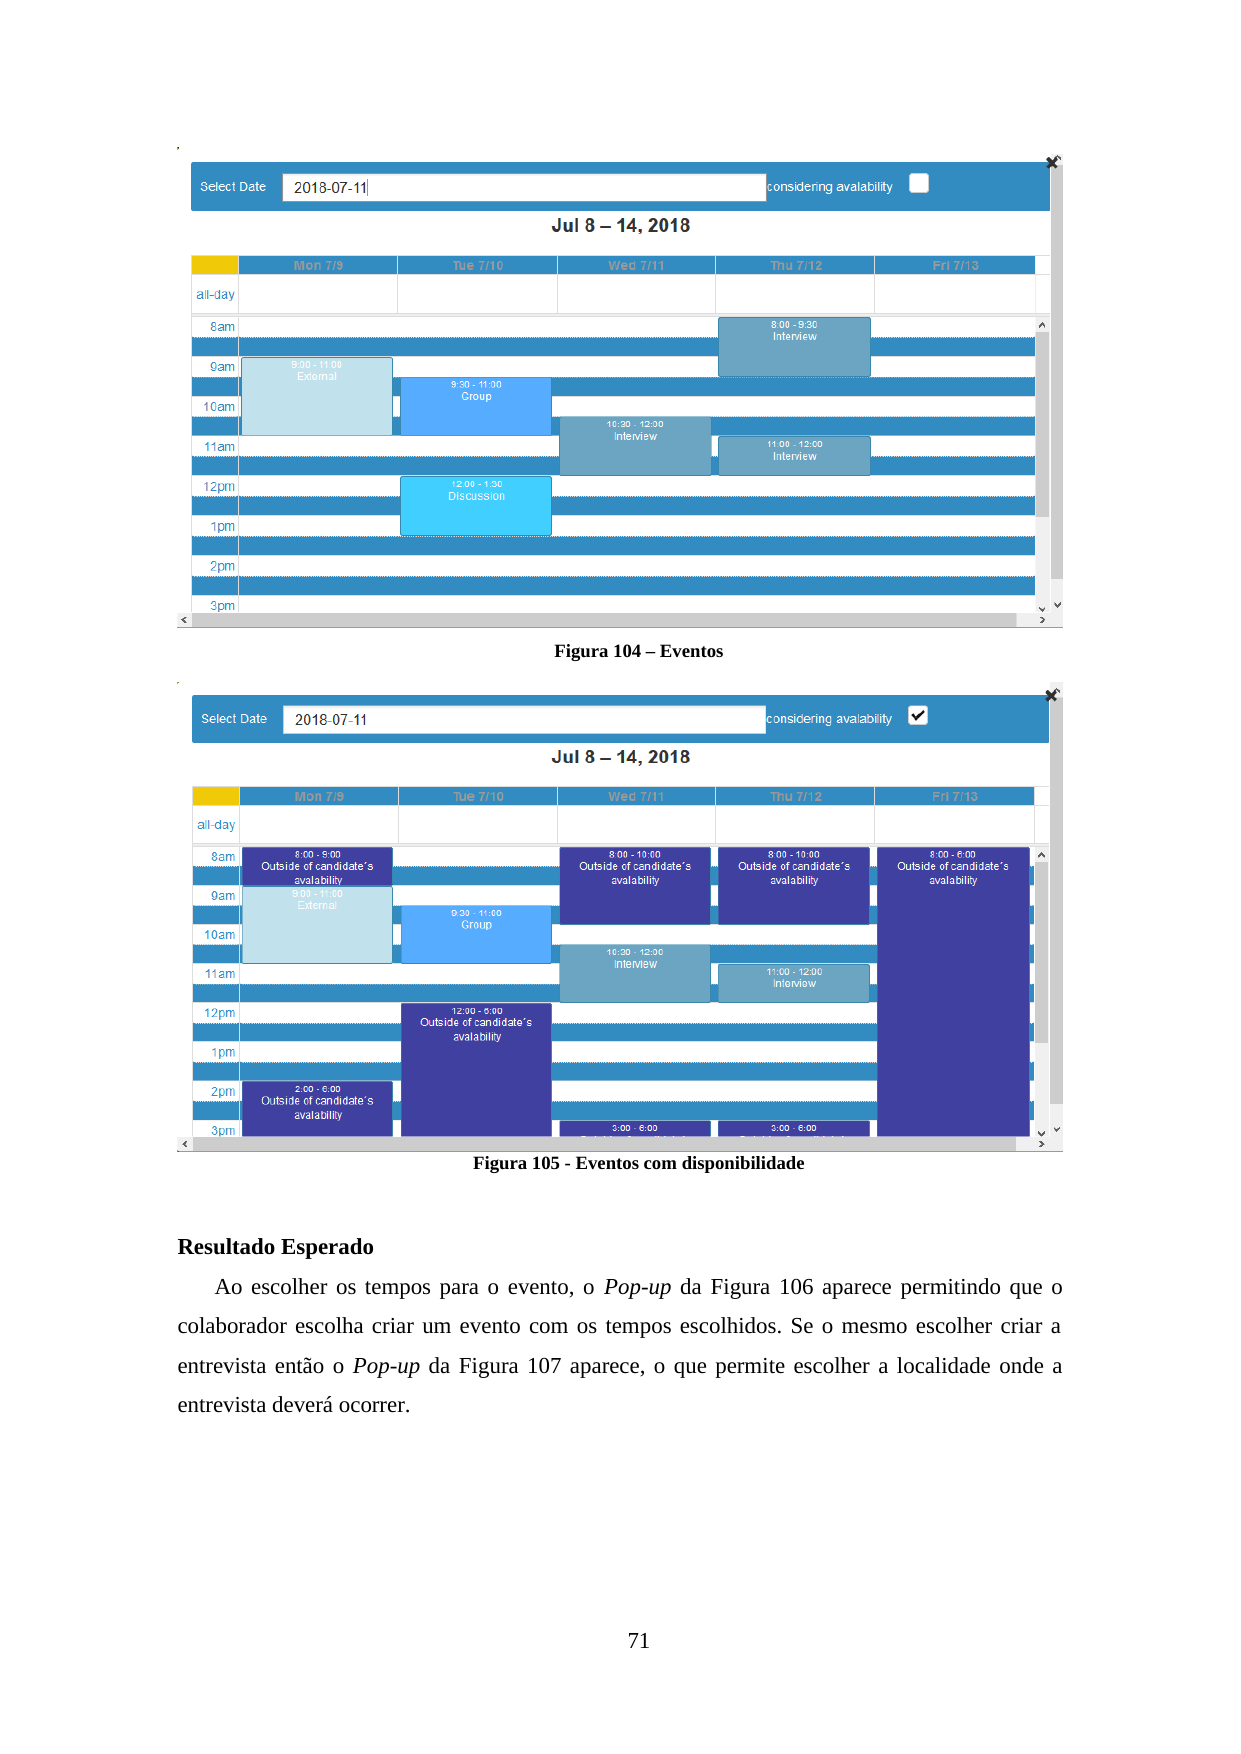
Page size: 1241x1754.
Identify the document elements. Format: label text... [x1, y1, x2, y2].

text Figura 105 - Eventos com disponibilidade [177, 1152, 1063, 1173]
text Resultado Esperado [177, 1233, 1063, 1260]
text Ao escolher os tempos para o evento, o Pop-up da Figura 106 aparece permitindo que o colaborador escolha criar um evento com os tempos escolhidos. Se o mesmo escolher criar a entrevista então o Pop-up da Figura 107 aparece, o que permite escolher a localidade onde a entrevista deverá ocorrer. [177, 1273, 1063, 1418]
picture [177, 682, 1063, 1152]
text Figura 104 – Eventos [177, 640, 1063, 662]
picture [177, 147, 1063, 628]
